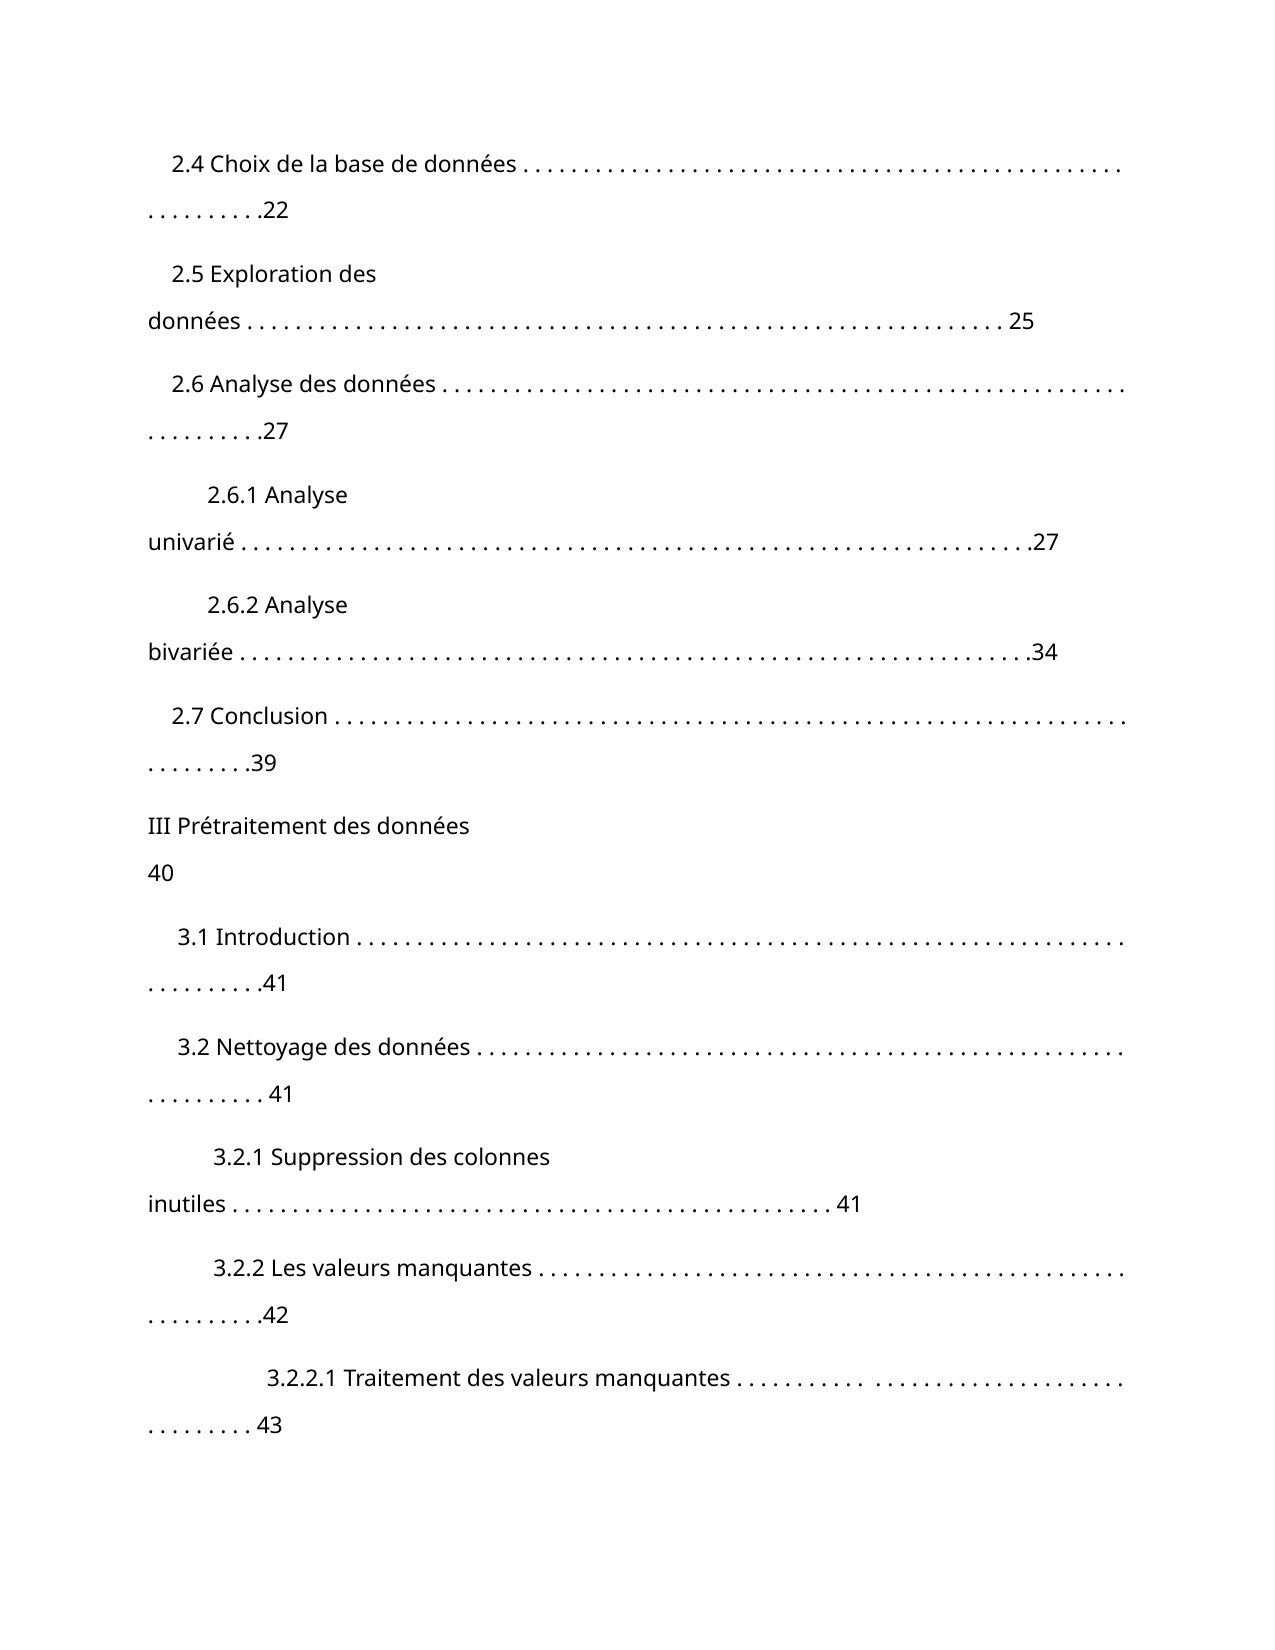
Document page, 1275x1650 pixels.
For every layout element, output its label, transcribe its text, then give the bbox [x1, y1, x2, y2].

text 2.7 Conclusion . . . . . . . . . . . . . . . . . . . . . . . . . . . . . . . . . . . . . . . . . . . . . . . . . . . . . . . . . . . . . . . . . . . . . . . . . . .39 [148, 700, 1127, 778]
text 3.2.2.1 Traitement des valeurs manquantes . . . . . . . . . . . . . . . . . . . . . . . . . . . . . . . . . . . . . . . . . 43 [148, 1362, 1127, 1440]
text 2.6 Analyse des données . . . . . . . . . . . . . . . . . . . . . . . . . . . . . . . . . . . . . . . . . . . . . . . . . . . . . . . . . . . . . . . . . . .27 [148, 368, 1127, 447]
text 2.6.1 Analyse univarié . . . . . . . . . . . . . . . . . . . . . . . . . . . . . . . . . . . . . . . . . . . . . . . . . . . . . . . . . . . . . . . . . .27 [148, 479, 1127, 557]
text III Prétraitement des données 40 [148, 810, 1127, 888]
text 2.4 Choix de la base de données . . . . . . . . . . . . . . . . . . . . . . . . . . . . . . . . . . . . . . . . . . . . . . . . . . . . . . . . . . . .22 [148, 148, 1127, 226]
text 3.2.1 Suppression des colonnes inutiles . . . . . . . . . . . . . . . . . . . . . . . . . . . . . . . . . . . . . . . . . . . . . . . . . . 41 [148, 1141, 1127, 1219]
text 3.2 Nettoyage des données . . . . . . . . . . . . . . . . . . . . . . . . . . . . . . . . . . . . . . . . . . . . . . . . . . . . . . . . . . . . . . . . 41 [148, 1031, 1127, 1109]
text 2.5 Exploration des données . . . . . . . . . . . . . . . . . . . . . . . . . . . . . . . . . . . . . . . . . . . . . . . . . . . . . . . . . . . . . . . 25 [148, 258, 1127, 336]
text 3.1 Introduction . . . . . . . . . . . . . . . . . . . . . . . . . . . . . . . . . . . . . . . . . . . . . . . . . . . . . . . . . . . . . . . . . . . . . . . . . .41 [148, 921, 1127, 999]
text 2.6.2 Analyse bivariée . . . . . . . . . . . . . . . . . . . . . . . . . . . . . . . . . . . . . . . . . . . . . . . . . . . . . . . . . . . . . . . . . .34 [148, 589, 1127, 667]
text 3.2.2 Les valeurs manquantes . . . . . . . . . . . . . . . . . . . . . . . . . . . . . . . . . . . . . . . . . . . . . . . . . . . . . . . . . . .42 [148, 1252, 1127, 1330]
